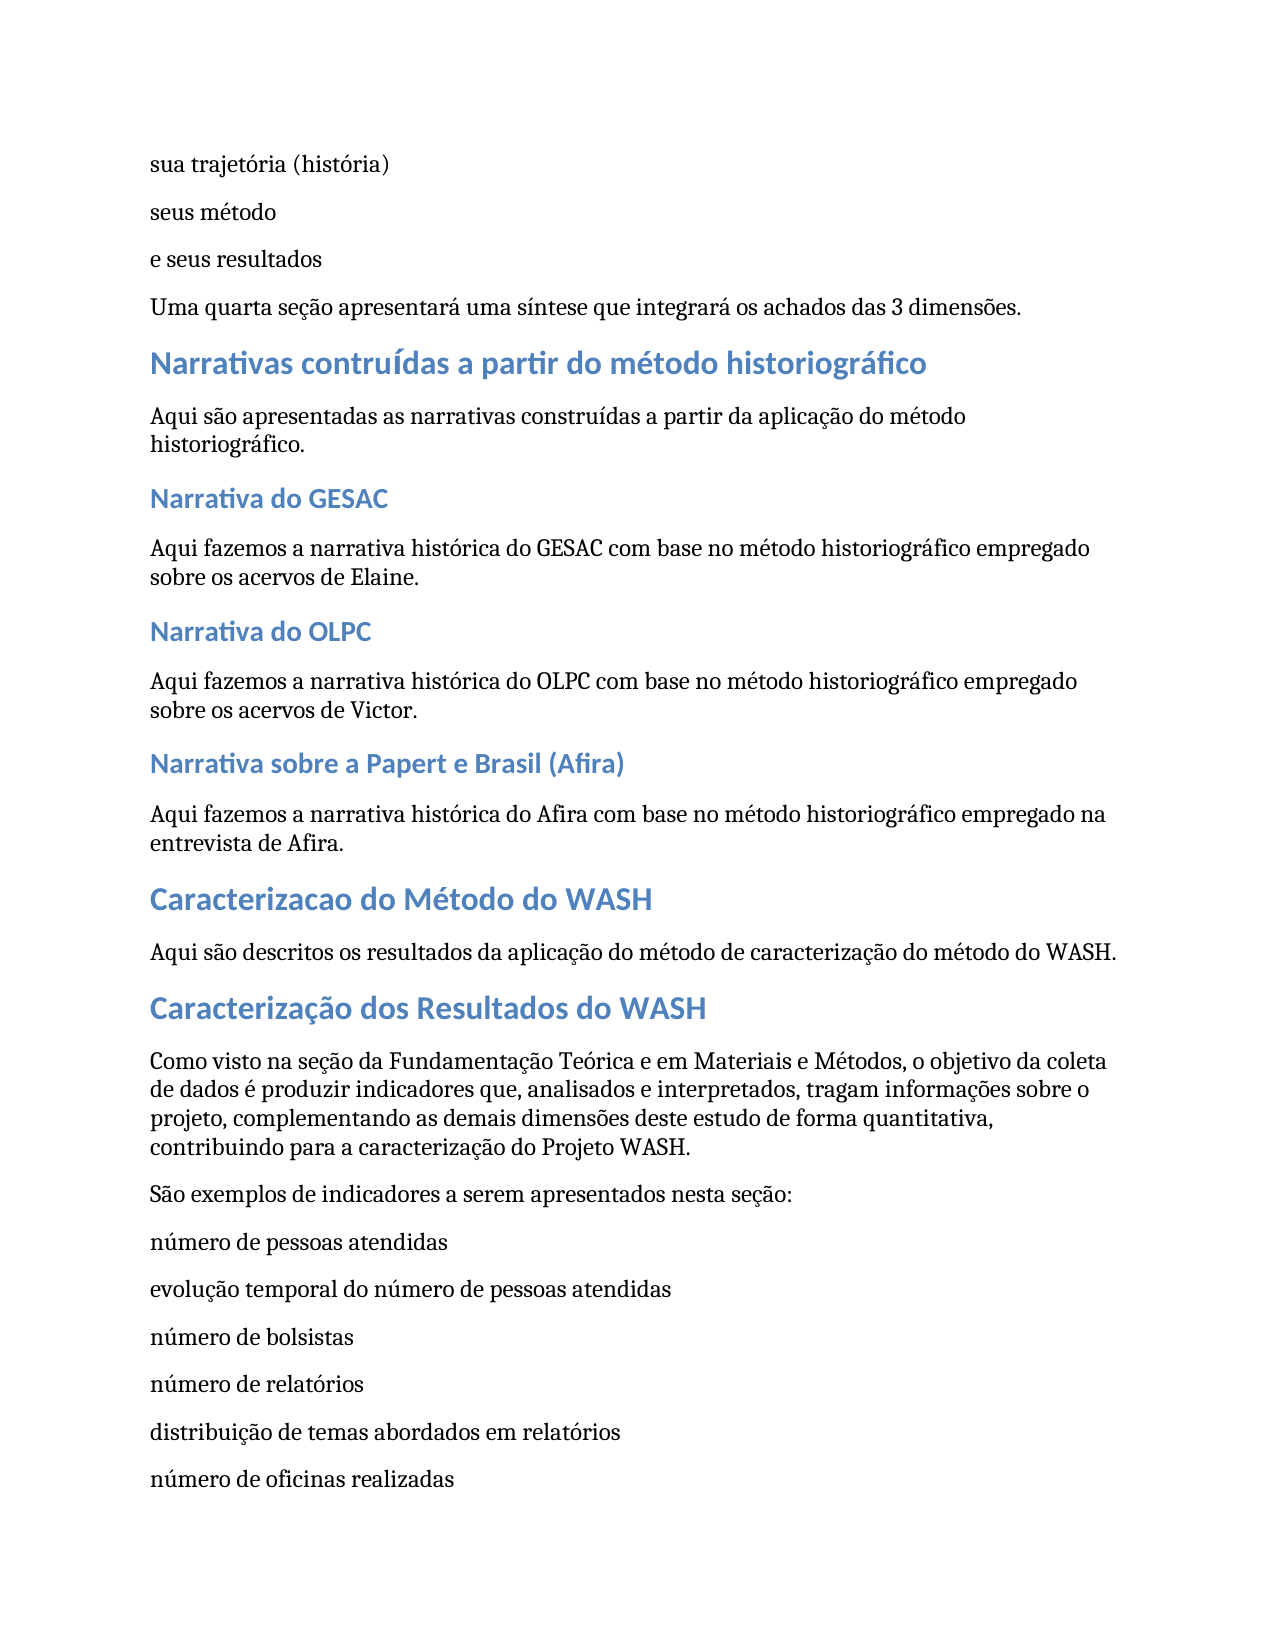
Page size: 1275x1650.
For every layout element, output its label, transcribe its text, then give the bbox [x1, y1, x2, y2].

text número de oficinas realizadas [150, 1465, 1125, 1494]
text número de pessoas atendidas [150, 1228, 1125, 1257]
text distribuição de temas abordados em relatórios [150, 1418, 1125, 1447]
text Aqui são apresentadas as narrativas construı́das a partir da aplicação do método historiográfico. [150, 402, 1125, 459]
text e seus resultados [150, 245, 1125, 274]
subtitle Caracterização dos Resultados do WASH [150, 987, 1125, 1028]
text Como visto na seção da Fundamentação Teórica e em Materiais e Métodos, o objetivo da coleta de dados é produzir indicadores que, analisados e interpretados, tragam informações sobre o projeto, complementando as demais dimensões deste estudo de forma quantitativa, contribuindo para a caracterização do Projeto WASH. [150, 1047, 1125, 1162]
text Aqui fazemos a narrativa histórica do GESAC com base no método historiográfico empregado sobre os acervos de Elaine. [150, 534, 1125, 592]
subtitle Narrativa do OLPC [150, 613, 1125, 648]
subtitle Narrativas contruı́das a partir do método historiográfico [150, 342, 1125, 383]
text sua trajetória (história) [150, 150, 1125, 179]
text São exemplos de indicadores a serem apresentados nesta seção: [150, 1180, 1125, 1209]
text Aqui fazemos a narrativa histórica do Afira com base no método historiográfico empregado na entrevista de Afira. [150, 800, 1125, 857]
text evolução temporal do número de pessoas atendidas [150, 1275, 1125, 1304]
text Aqui são descritos os resultados da aplicação do método de caracterização do método do WASH. [150, 937, 1125, 966]
subtitle Caracterizacao do Método do WASH [150, 878, 1125, 919]
text Uma quarta seção apresentará uma sı́ntese que integrará os achados das 3 dimensões. [150, 292, 1125, 321]
text número de relatórios [150, 1370, 1125, 1399]
subtitle Narrativa sobre a Papert e Brasil (Afira) [150, 745, 1125, 781]
subtitle Narrativa do GESAC [150, 480, 1125, 516]
text número de bolsistas [150, 1323, 1125, 1352]
text Aqui fazemos a narrativa histórica do OLPC com base no método historiográfico empregado sobre os acervos de Victor. [150, 667, 1125, 724]
text seus método [150, 197, 1125, 226]
